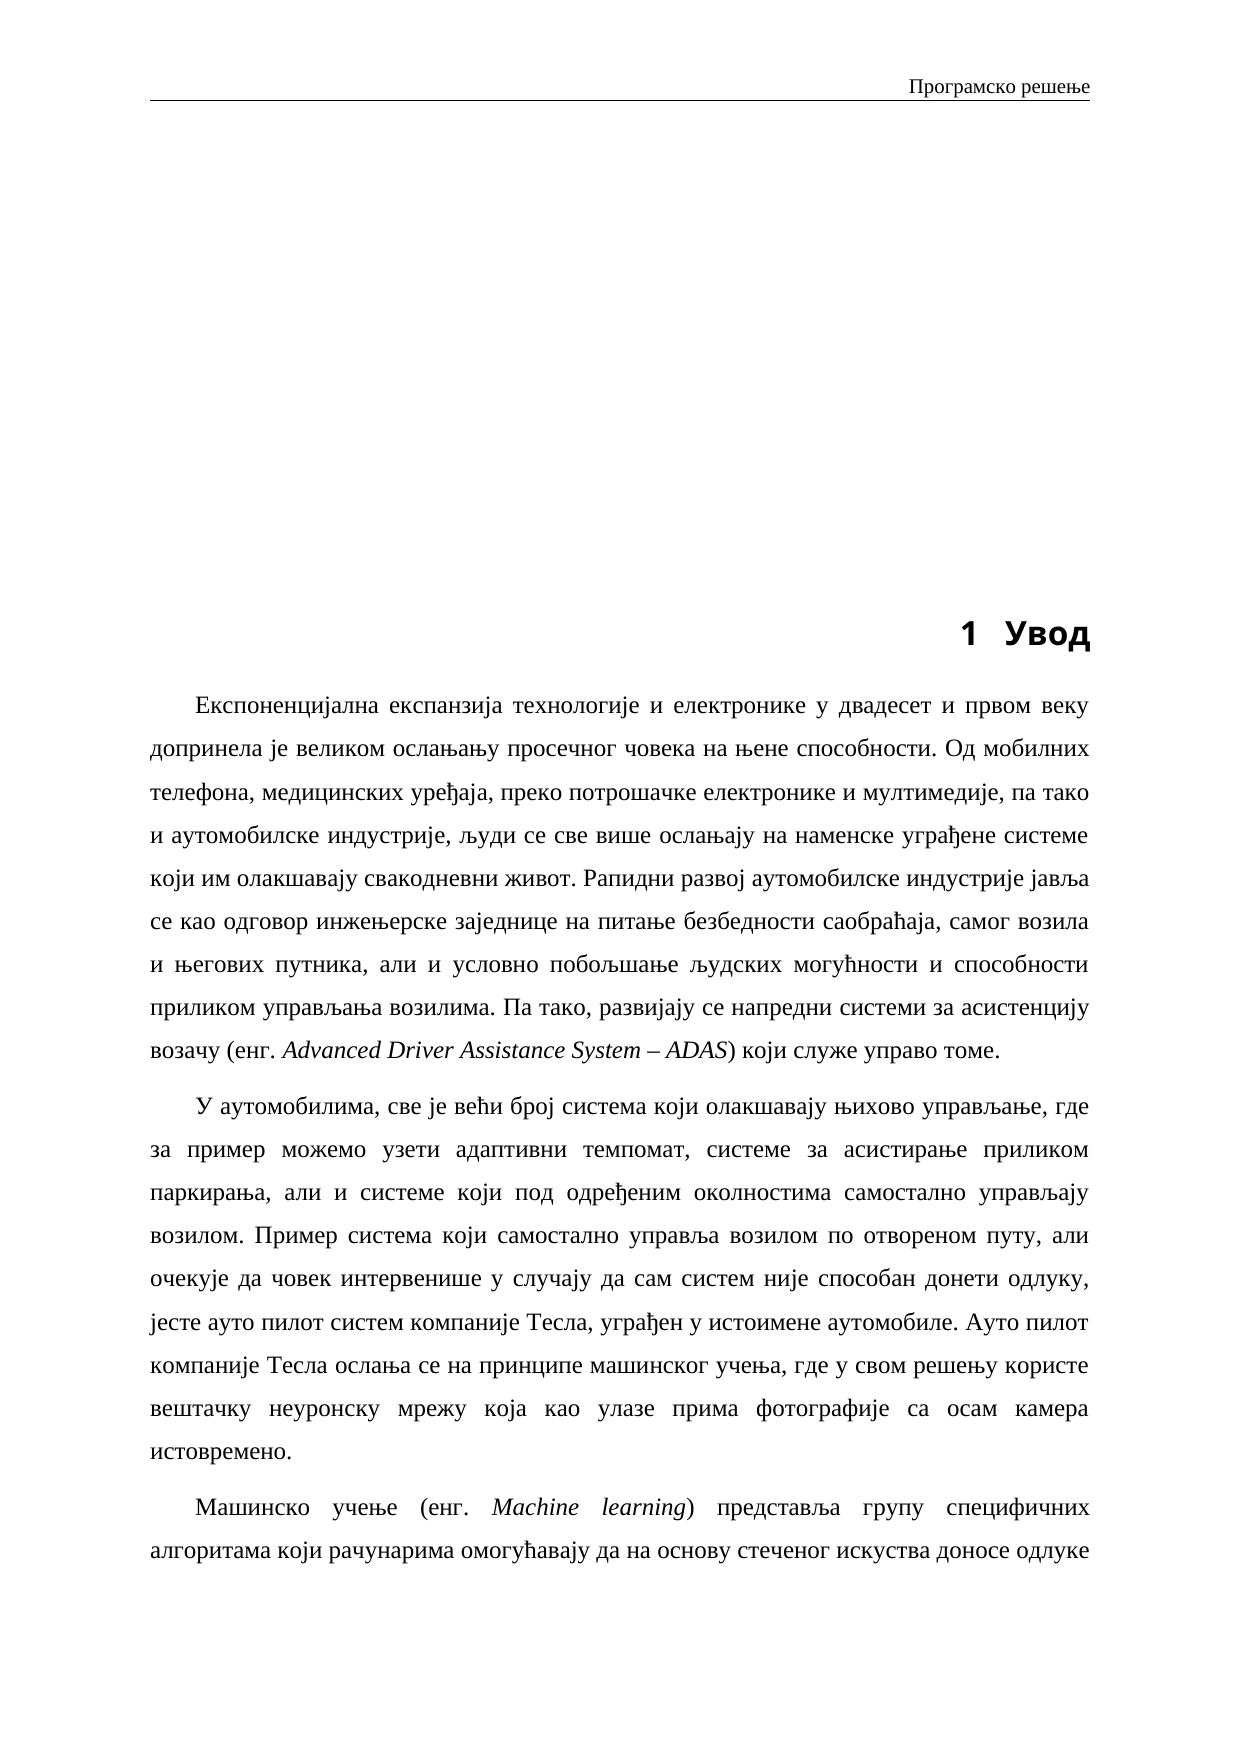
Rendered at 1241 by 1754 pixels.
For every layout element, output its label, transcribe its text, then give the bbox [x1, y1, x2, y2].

subtitle Увод [150, 610, 1090, 655]
text Експоненцијална експанзија технологије и електронике у двадесет и првом веку допринела је великом ослањању просечног човека на њене способности. Од мобилних телефона, медицинских уређаја, преко потрошачке електронике и мултимедије, па тако и аутомобилске индустрије, људи се све више ослањају на наменске уграђене системе који им олакшавају свакодневни живот. Рапидни развој аутомобилске индустрије јавља се као одговор инжењерске заједнице на питање безбедности саобраћаја, самог возила и његових путника, али и условно побољшање људских могућности и способности приликом управљања возилима. Па тако, развијају се напредни системи за асистенцију возачу (енг. Advanced Driver Assistance System – ADAS) који служе управо томе. [150, 690, 1090, 1064]
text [150, 1492, 1090, 1563]
text У аутомобилима, све је већи број система који олакшавају њихово управљање, где за пример можемо узети адаптивни темпомат, системе за асистирање приликом паркирања, али и системе који под одређеним околностима самостално управљају возилом. Пример система који самостално управља возилом по отвореном путу, али очекује да човек интервенише у случају да сам систем није способан донети одлуку, јесте ауто пилот систем компаније Тесла, уграђен у истоимене аутомобиле. Ауто пилот компаније Тесла ослања се на принципе машинског учења, где у свом решењу користе вештачку неуронску мрежу која као улазе прима фотографије са осам камера истовремено. [150, 1091, 1090, 1465]
